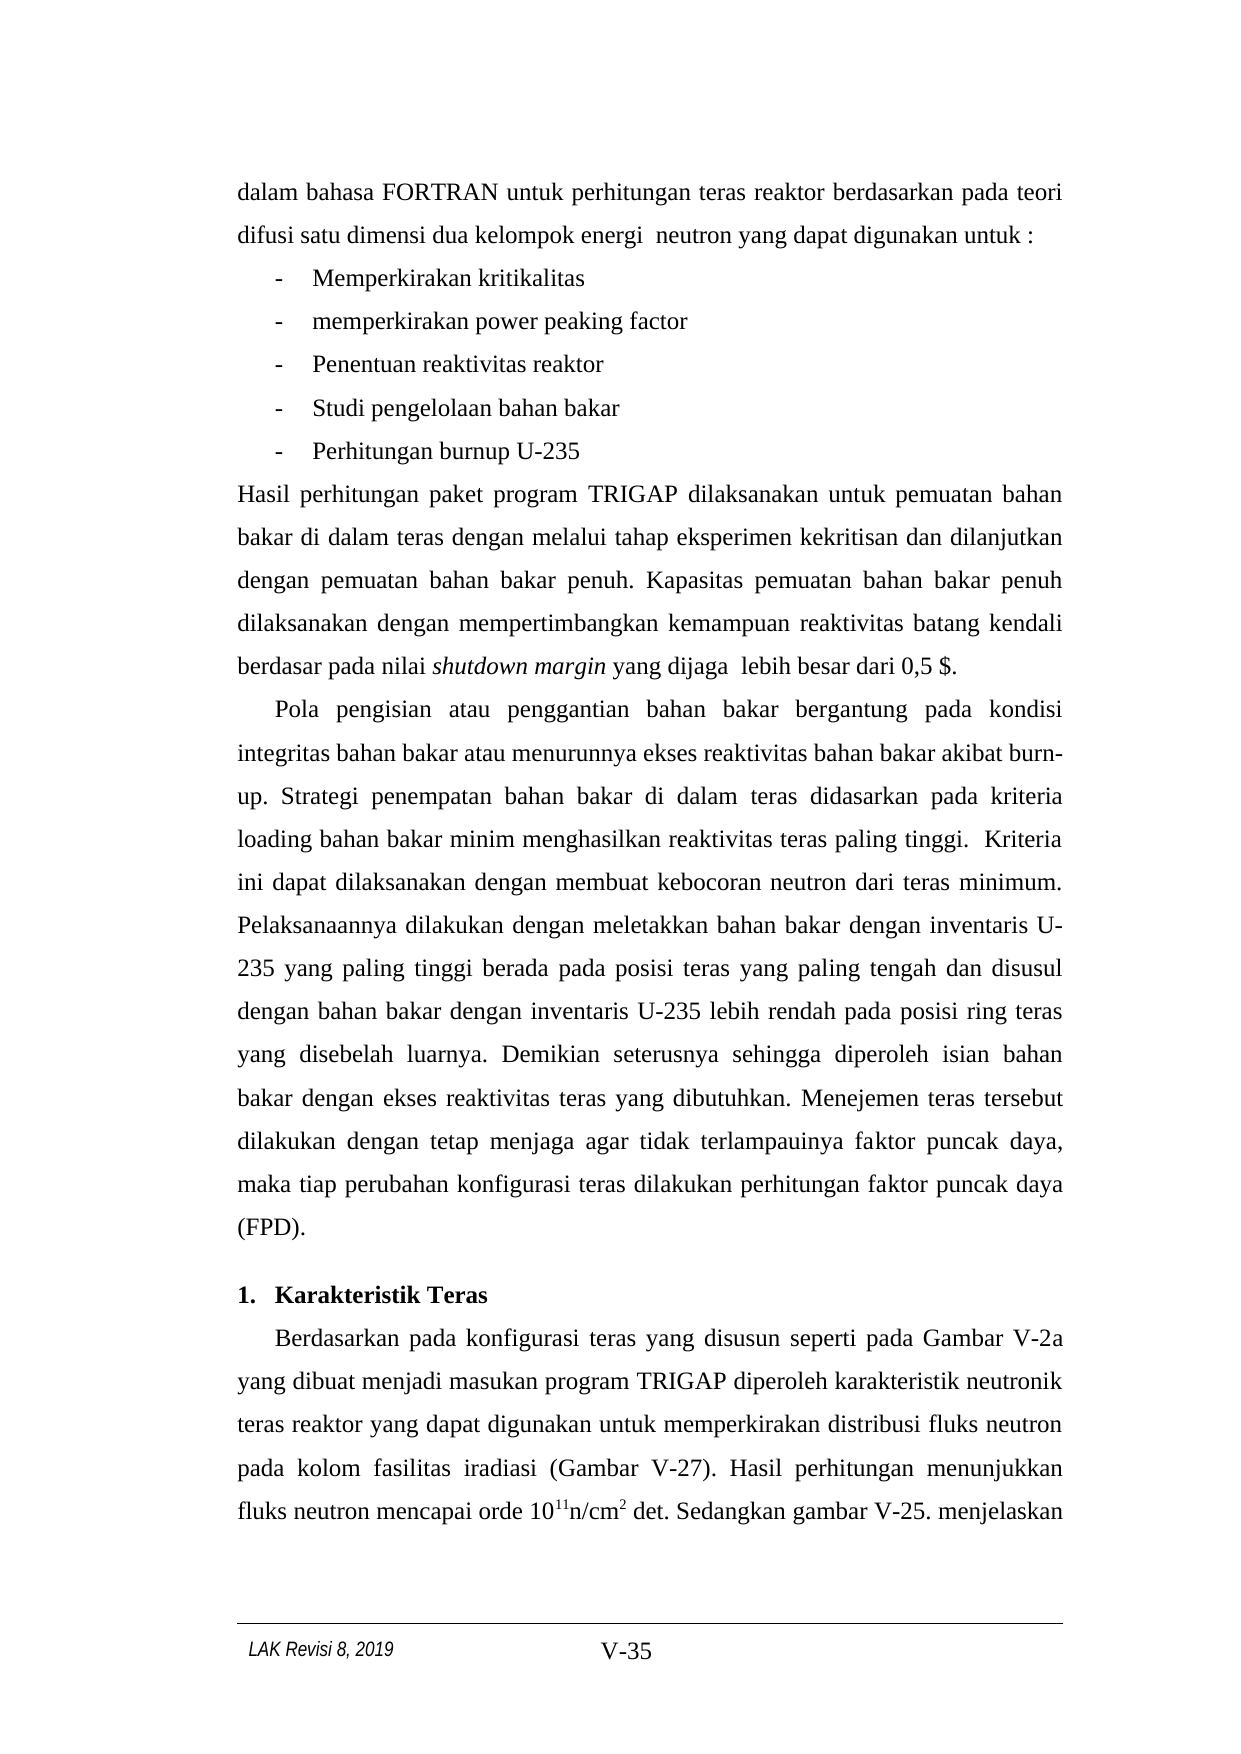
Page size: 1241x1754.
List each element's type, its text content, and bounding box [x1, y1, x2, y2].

text Hasil perhitungan paket program TRIGAP dilaksanakan untuk pemuatan bahan bakar di dalam teras dengan melalui tahap eksperimen kekritisan dan dilanjutkan dengan pemuatan bahan bakar penuh. Kapasitas pemuatan bahan bakar penuh dilaksanakan dengan mempertimbangkan kemampuan reaktivitas batang kendali berdasar pada nilai shutdown margin yang dijaga lebih besar dari 0,5 $. [237, 479, 1063, 680]
list Memperkirakan kritikalitas [274, 263, 1063, 292]
text Pola pengisian atau penggantian bahan bakar bergantung pada kondisi integritas bahan bakar atau menurunnya ekses reaktivitas bahan bakar akibat burn-up. Strategi penempatan bahan bakar di dalam teras didasarkan pada kriteria loading bahan bakar minim menghasilkan reaktivitas teras paling tinggi. Kriteria ini dapat dilaksanakan dengan membuat kebocoran neutron dari teras minimum. Pelaksanaannya dilakukan dengan meletakkan bahan bakar dengan inventaris U-235 yang paling tinggi berada pada posisi teras yang paling tengah dan disusul dengan bahan bakar dengan inventaris U-235 lebih rendah pada posisi ring teras yang disebelah luarnya. Demikian seterusnya sehingga diperoleh isian bahan bakar dengan ekses reaktivitas teras yang dibutuhkan. Menejemen teras tersebut dilakukan dengan tetap menjaga agar tidak terlampauinya faktor puncak daya, maka tiap perubahan konfigurasi teras dilakukan perhitungan faktor puncak daya (FPD). [237, 694, 1063, 1241]
list Karakteristik Teras [237, 1280, 1063, 1309]
list memperkirakan power peaking factor [274, 306, 1063, 335]
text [237, 1323, 1063, 1524]
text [237, 177, 1063, 249]
list Studi pengelolaan bahan bakar [274, 393, 1063, 421]
list Perhitungan burnup U-235 [274, 436, 1063, 464]
list Penentuan reaktivitas reaktor [274, 349, 1063, 378]
